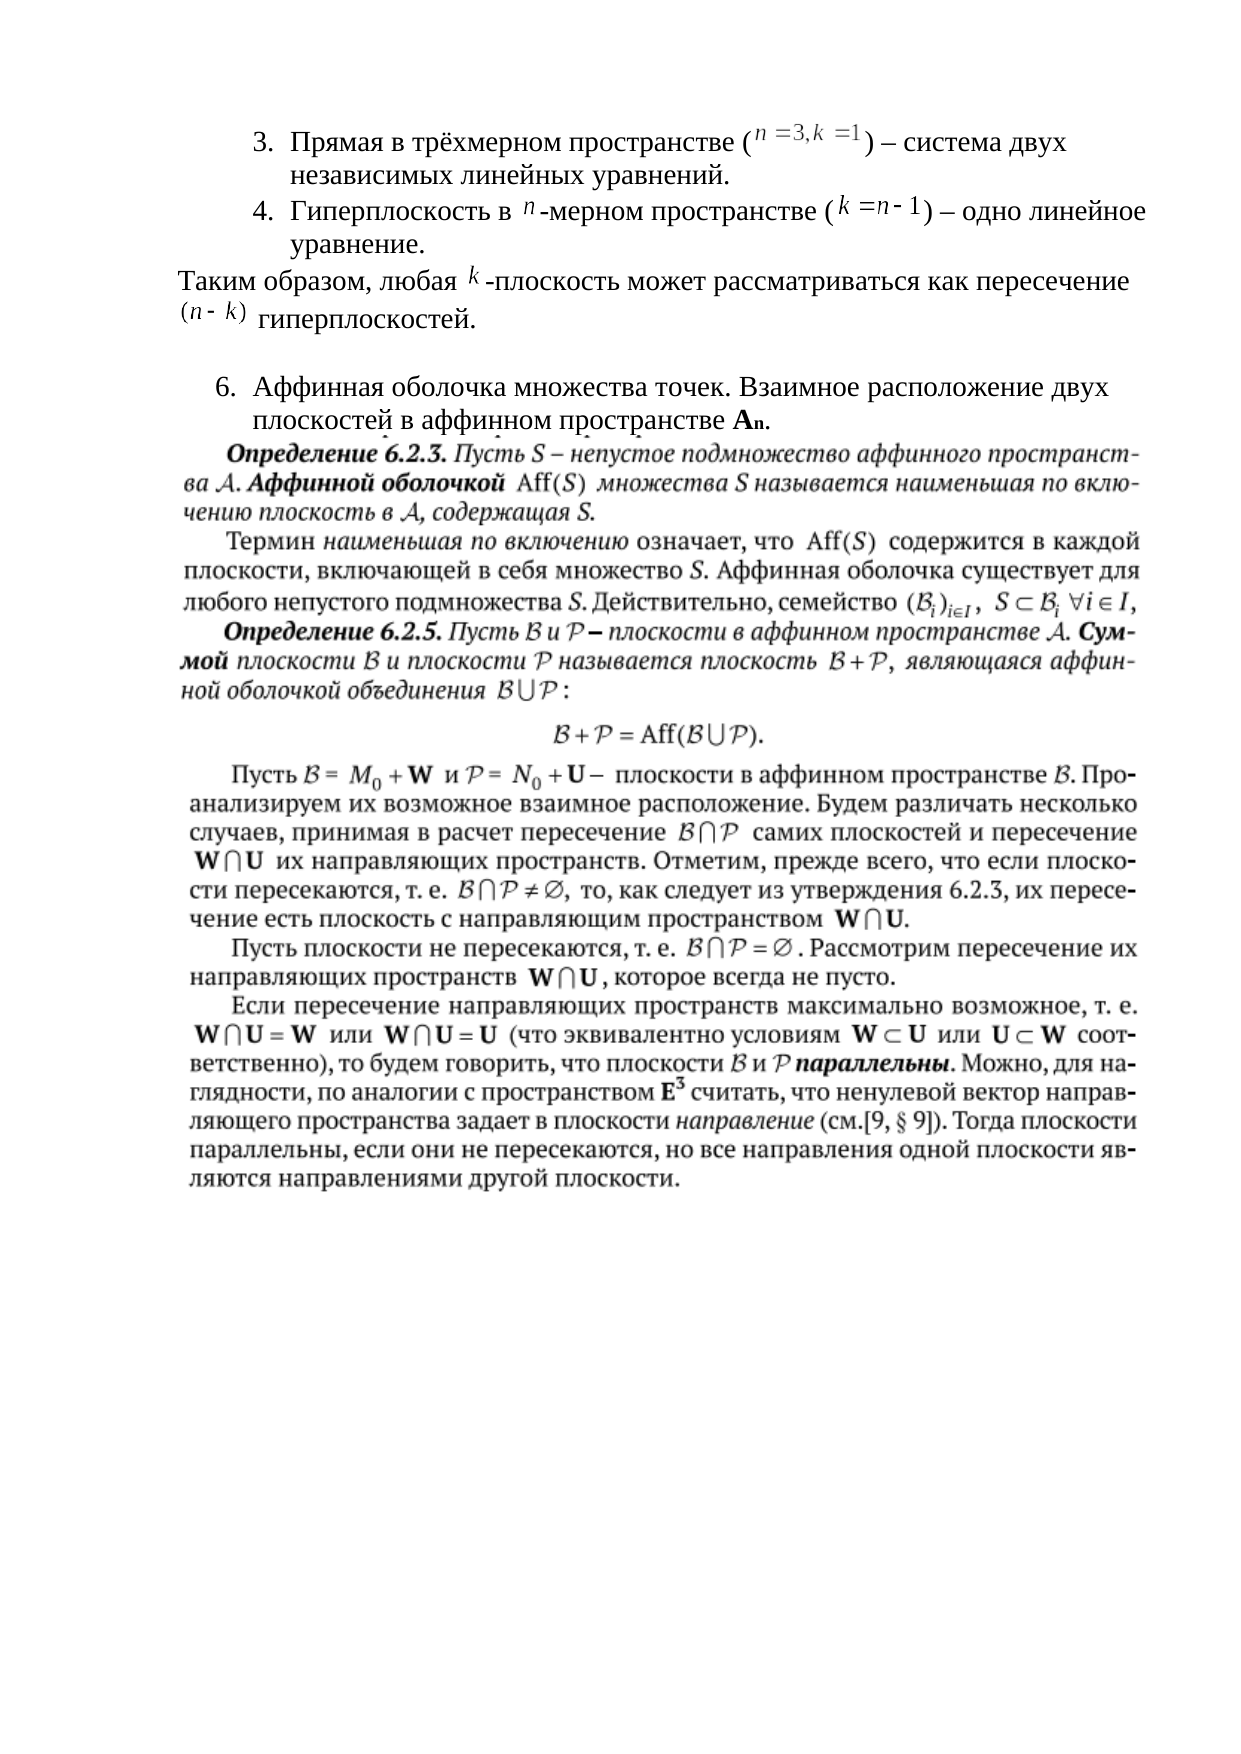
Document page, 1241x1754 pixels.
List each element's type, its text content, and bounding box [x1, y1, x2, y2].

list Гиперплоскость в -мерном пространстве () – одно линейное уравнение. [252, 191, 1152, 260]
list Аффинная оболочка множества точек. Взаимное расположение двух плоскостей в аффинном пространстве Аn. [215, 369, 1152, 435]
text Таким образом, любая -плоскость может рассматриваться как пересечение гиперплоскостей. [177, 260, 1152, 335]
list Прямая в трёхмерном пространстве () – система двух независимых линейных уравнений. [252, 118, 1152, 191]
picture [177, 435, 1152, 1202]
